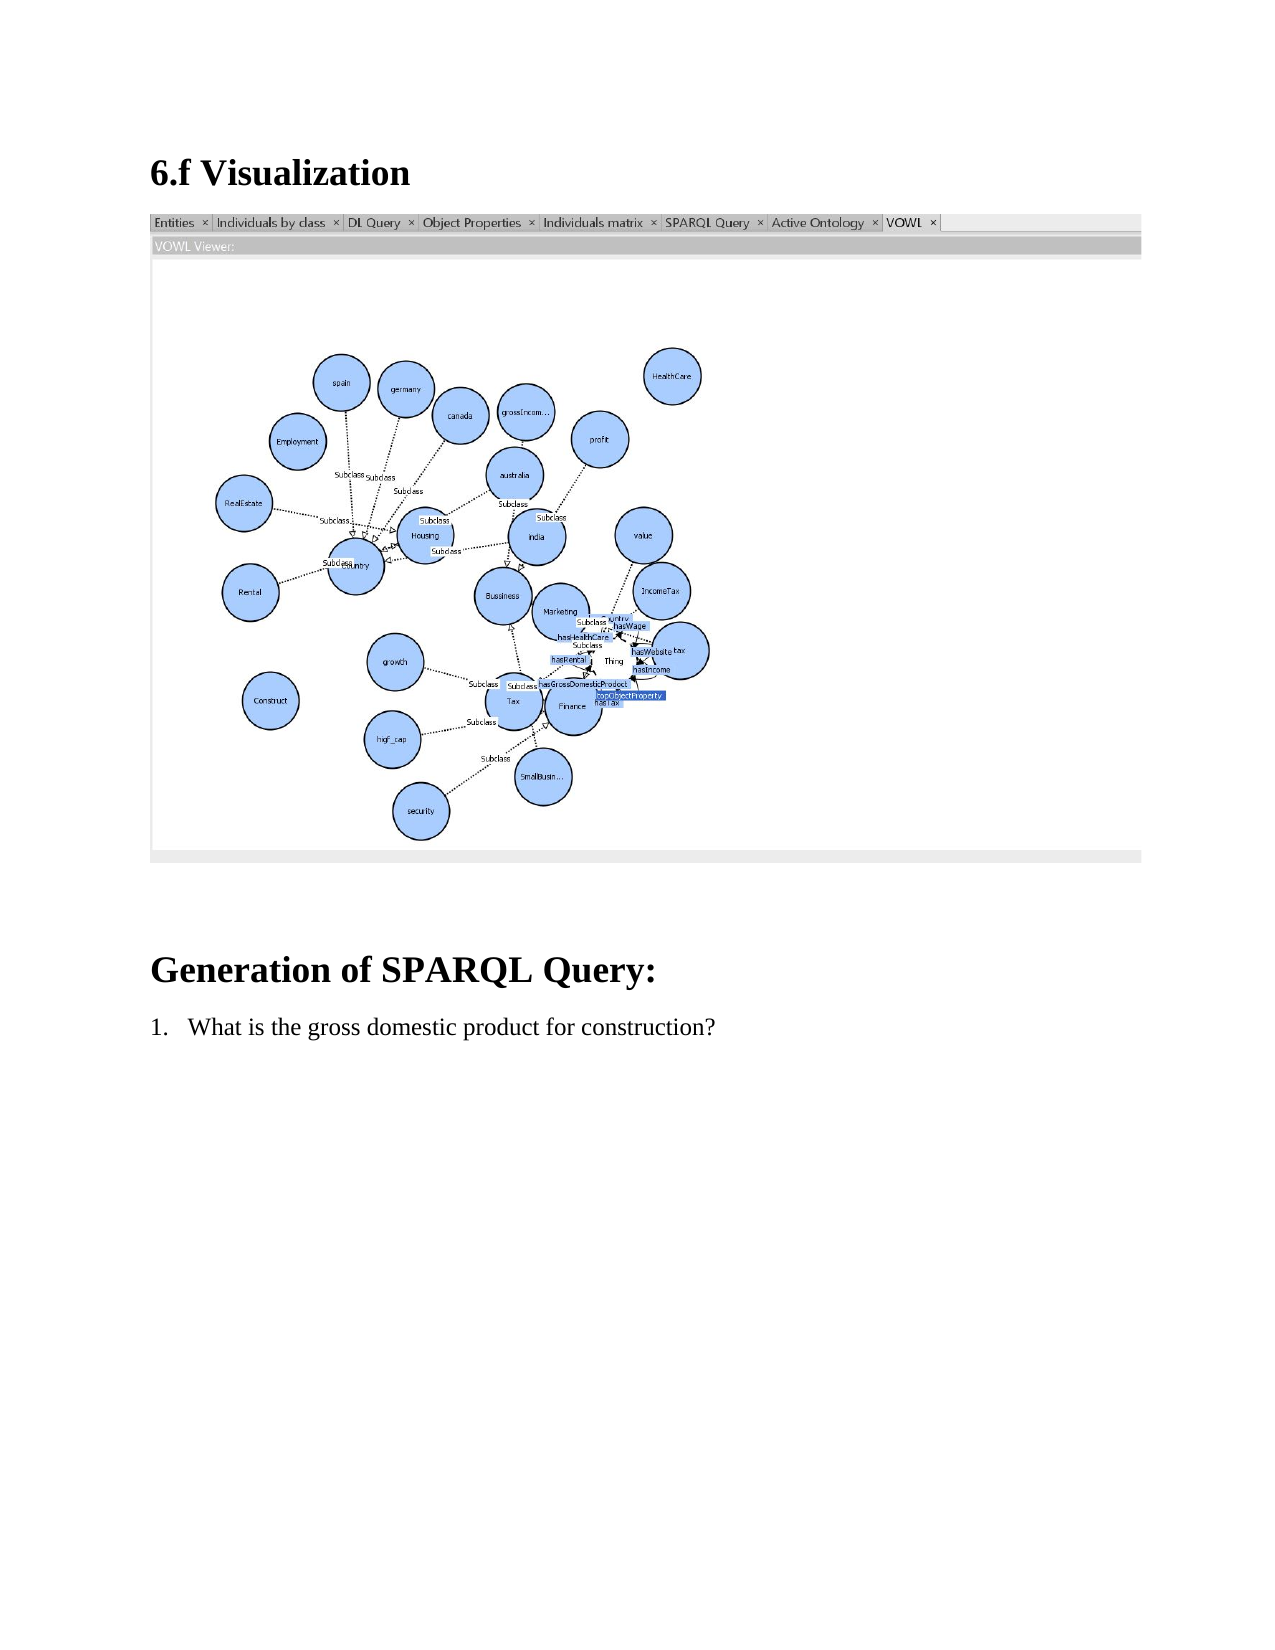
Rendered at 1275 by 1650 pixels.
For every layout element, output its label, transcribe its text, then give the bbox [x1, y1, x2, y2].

picture [150, 214, 1142, 863]
text 6.f Visualization [150, 150, 1140, 193]
list What is the gross domestic product for construction? [150, 1012, 1140, 1041]
text Generation of SPARQL Query: [150, 947, 1140, 991]
